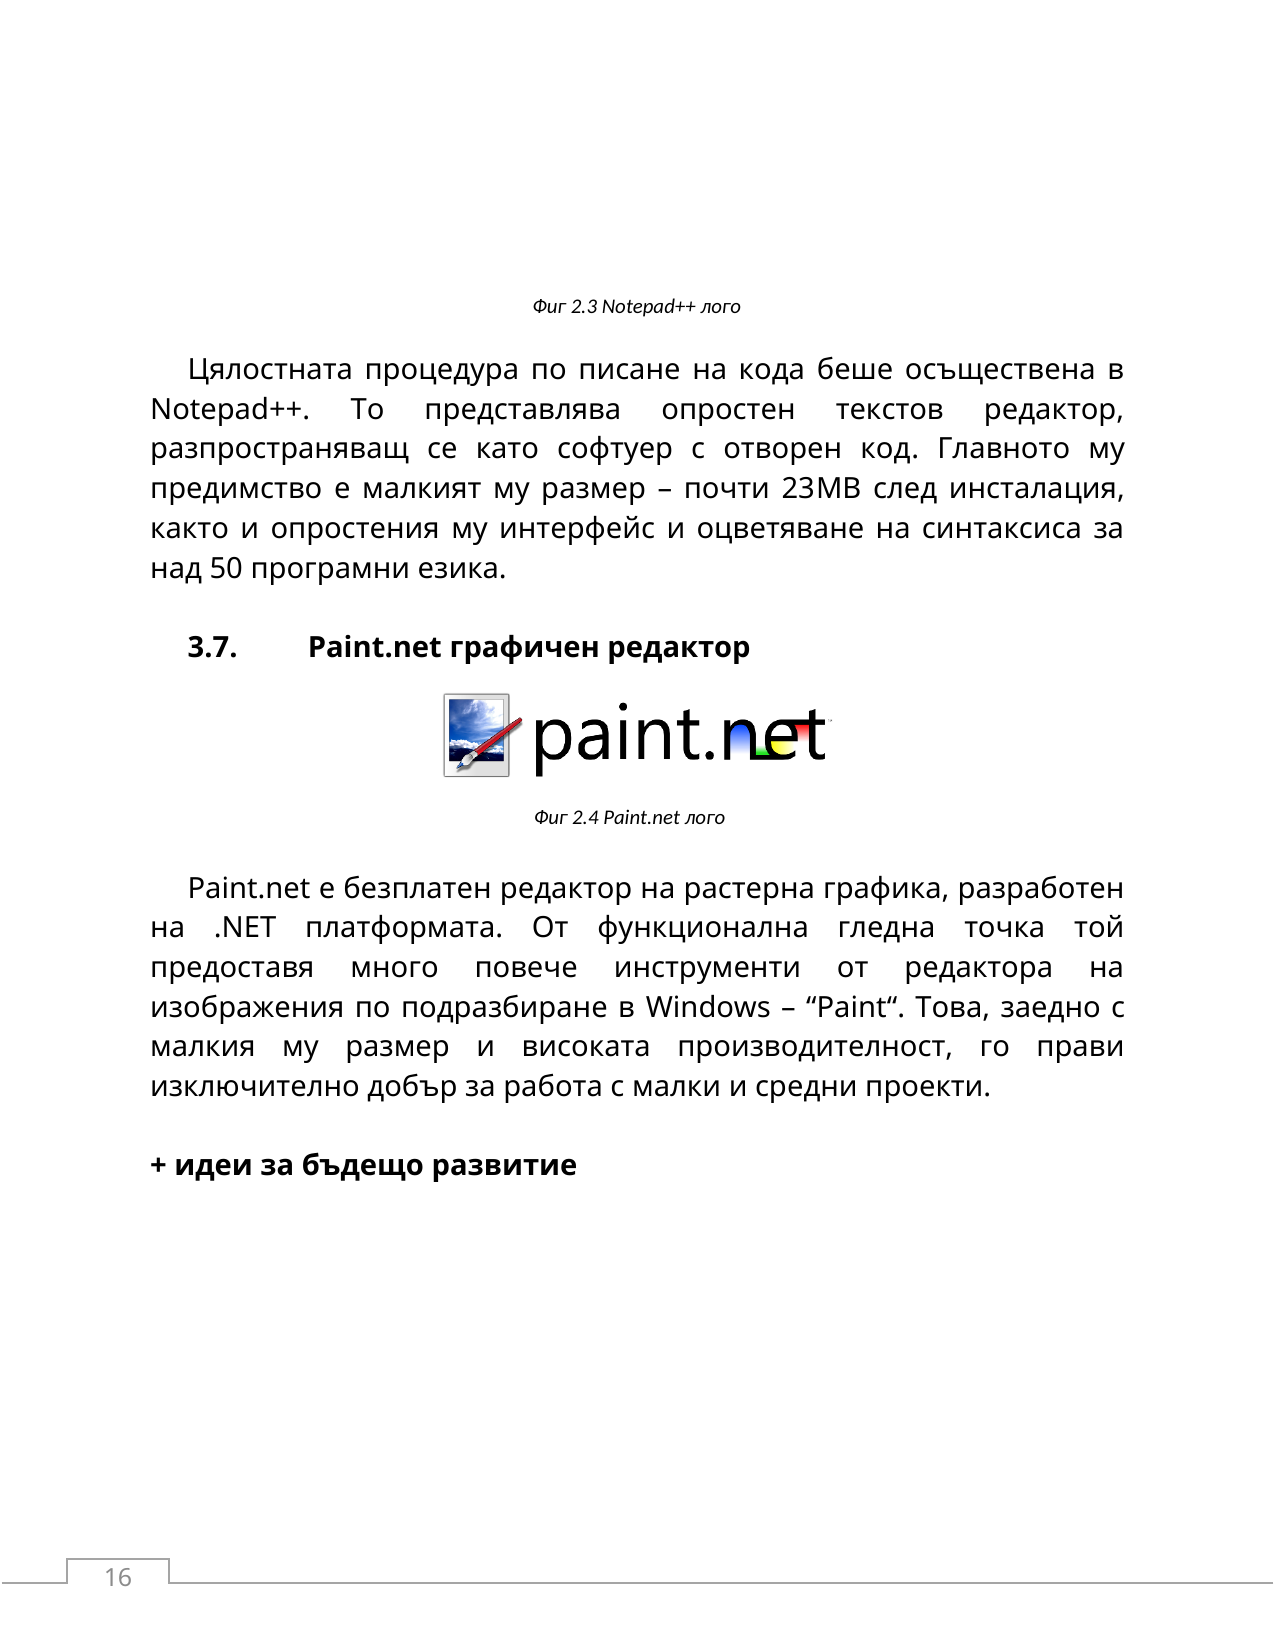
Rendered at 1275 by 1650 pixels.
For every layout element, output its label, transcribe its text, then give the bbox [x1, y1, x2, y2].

list Paint.net графичен редактор [187, 626, 1125, 666]
text + идеи за бъдещо развитие [150, 1145, 1125, 1184]
text Цялостната процедура по писане на кода беше осъществена в Notepad++. То представлява опростен текстов редактор, разпространяващ се като софтуер с отворен код. Главното му предимство е малкият му размер – почти 23MB след инсталация, както и опростения му интерфейс и оцветяване на синтаксиса за над 50 програмни езика. [150, 348, 1125, 587]
text Paint.net е безплатен редактор на растерна графика, разработен на .NET платформата. От функционална гледна точка той предоставя много повече инструменти от редактора на изображения по подразбиране в Windows – “Paint“. Това, заедно с малкия му размер и високата производителност, го прави изключително добър за работа с малки и средни проекти. [150, 867, 1125, 1105]
picture [436, 686, 839, 788]
